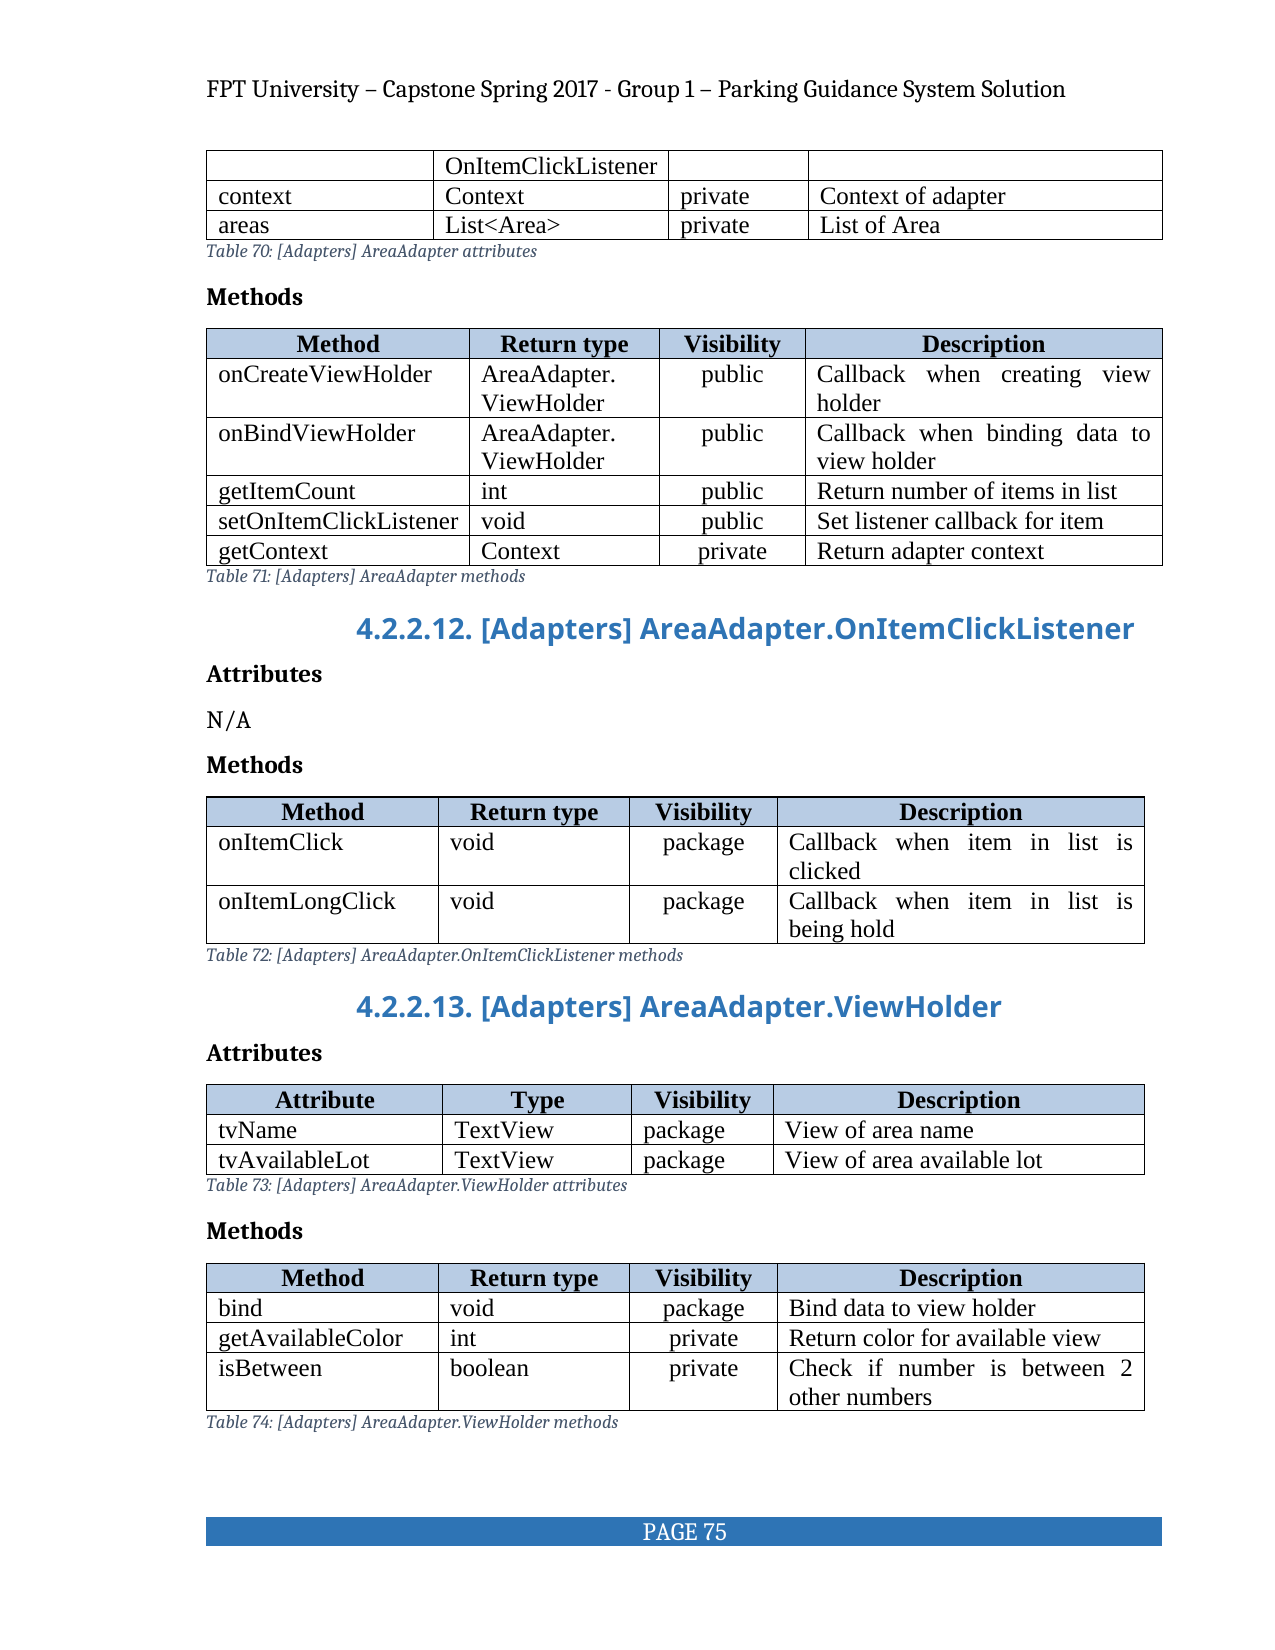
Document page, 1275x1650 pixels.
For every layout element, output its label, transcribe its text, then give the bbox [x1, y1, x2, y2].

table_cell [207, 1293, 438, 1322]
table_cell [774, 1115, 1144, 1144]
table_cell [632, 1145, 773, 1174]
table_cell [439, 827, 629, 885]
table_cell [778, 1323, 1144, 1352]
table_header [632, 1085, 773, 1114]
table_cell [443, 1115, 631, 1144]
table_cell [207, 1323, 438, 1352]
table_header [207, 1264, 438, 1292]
subtitle [Adapters] AreaAdapter.ViewHolder [206, 987, 1162, 1026]
text Table 71: [Adapters] AreaAdapter methods [206, 566, 1162, 587]
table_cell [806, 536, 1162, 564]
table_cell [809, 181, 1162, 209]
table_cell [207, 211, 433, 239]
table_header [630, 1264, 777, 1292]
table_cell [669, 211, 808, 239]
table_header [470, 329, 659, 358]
text Attributes [206, 660, 1162, 689]
text N/A [206, 706, 1162, 734]
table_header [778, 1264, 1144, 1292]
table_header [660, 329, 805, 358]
subtitle [Adapters] AreaAdapter.OnItemClickListener [206, 608, 1162, 648]
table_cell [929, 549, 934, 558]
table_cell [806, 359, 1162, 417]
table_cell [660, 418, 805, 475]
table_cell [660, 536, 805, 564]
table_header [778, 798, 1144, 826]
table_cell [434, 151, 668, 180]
text Table 74: [Adapters] AreaAdapter.ViewHolder methods [206, 1411, 1162, 1433]
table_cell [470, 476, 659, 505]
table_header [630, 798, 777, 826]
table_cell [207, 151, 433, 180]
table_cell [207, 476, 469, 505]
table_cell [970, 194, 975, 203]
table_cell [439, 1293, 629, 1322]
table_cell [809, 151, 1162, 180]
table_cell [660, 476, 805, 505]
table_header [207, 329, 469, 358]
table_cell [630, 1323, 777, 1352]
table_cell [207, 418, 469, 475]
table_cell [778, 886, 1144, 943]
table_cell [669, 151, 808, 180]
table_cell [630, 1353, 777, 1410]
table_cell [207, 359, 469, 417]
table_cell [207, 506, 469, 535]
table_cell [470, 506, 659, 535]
text Table 73: [Adapters] AreaAdapter.ViewHolder attributes [206, 1175, 1162, 1196]
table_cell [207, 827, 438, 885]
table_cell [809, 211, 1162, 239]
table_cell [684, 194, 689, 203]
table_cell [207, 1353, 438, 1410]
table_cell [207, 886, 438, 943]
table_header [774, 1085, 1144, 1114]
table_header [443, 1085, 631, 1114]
text Table 70: [Adapters] AreaAdapter attributes [206, 240, 1162, 262]
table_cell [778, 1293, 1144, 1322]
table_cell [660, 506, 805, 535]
text Methods [206, 1217, 1162, 1246]
text Methods [206, 751, 1162, 780]
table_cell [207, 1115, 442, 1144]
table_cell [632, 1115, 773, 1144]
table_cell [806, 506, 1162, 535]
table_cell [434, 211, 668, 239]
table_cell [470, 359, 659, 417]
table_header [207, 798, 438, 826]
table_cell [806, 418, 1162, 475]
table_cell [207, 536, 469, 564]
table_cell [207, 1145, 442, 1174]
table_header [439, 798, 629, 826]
text Table 72: [Adapters] AreaAdapter.OnItemClickListener methods [206, 944, 1162, 966]
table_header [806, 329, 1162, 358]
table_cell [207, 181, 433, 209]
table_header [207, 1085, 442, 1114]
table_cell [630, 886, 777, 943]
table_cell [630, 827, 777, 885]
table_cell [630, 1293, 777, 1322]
text Attributes [206, 1039, 1162, 1068]
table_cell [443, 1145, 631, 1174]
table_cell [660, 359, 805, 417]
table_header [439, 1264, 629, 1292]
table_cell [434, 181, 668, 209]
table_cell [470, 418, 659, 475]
text Methods [206, 283, 1162, 312]
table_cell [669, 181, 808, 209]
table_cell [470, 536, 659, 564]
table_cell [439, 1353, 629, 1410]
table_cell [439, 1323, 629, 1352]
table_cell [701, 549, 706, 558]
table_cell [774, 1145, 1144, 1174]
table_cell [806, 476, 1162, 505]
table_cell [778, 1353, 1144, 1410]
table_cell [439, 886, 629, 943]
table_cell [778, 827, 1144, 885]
